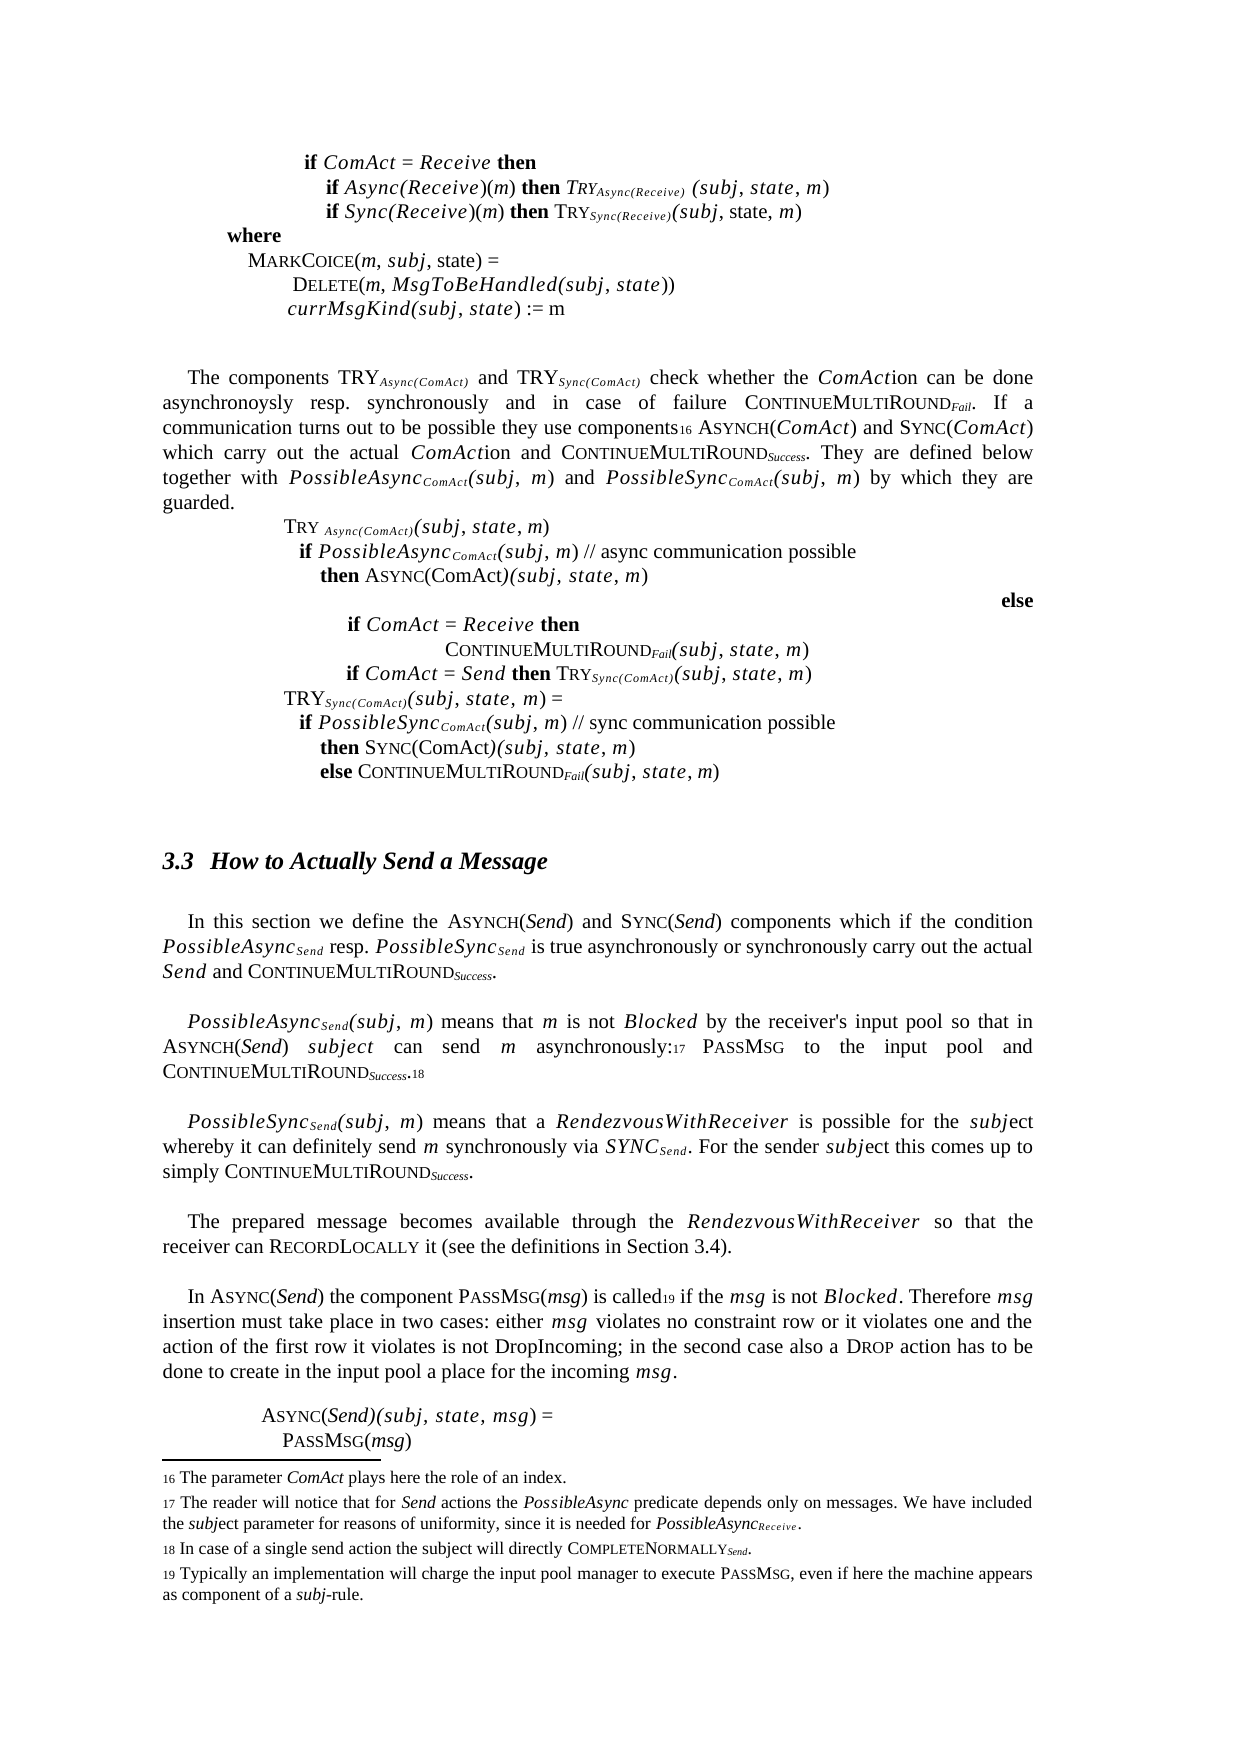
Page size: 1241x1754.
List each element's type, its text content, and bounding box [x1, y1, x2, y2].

text In this section we define the Asynch(Send) and Sync(Send) components which if the condition PossibleAsyncSend resp. PossibleSyncSend is true asynchronously or synchronously carry out the actual Send and ContinueMultiRoundSuccess. [162, 908, 1033, 983]
text if Sync(Receive)(m) then TrySync(Receive)(subj, state, m) [244, 199, 950, 223]
text if PossibleSyncComAct(subj, m) // sync communication possible [259, 710, 1033, 734]
text else if ComAct = Receive then [259, 588, 1033, 637]
text where [162, 223, 1033, 247]
text In Async(Send) the component PassMsg(msg) is called if the msg is not Blocked. Therefore msg insertion must take place in two cases: either msg violates no constraint row or it violates one and the action of the first row it violates is not DropIncoming; in the second case also a Drop action has to be done to create in the input pool a place for the incoming msg. [162, 1283, 1033, 1383]
text TRYSync(ComAct)(subj, state, m) = [259, 686, 1033, 710]
text PossibleSyncSend(subj, m) means that a RendezvousWithReceiver is possible for the subject whereby it can definitely send m synchronously via SYNCSend. For the sender subject this comes up to simply ContinueMultiRoundSuccess. [162, 1108, 1033, 1183]
text if ComAct = Receive then [162, 150, 727, 174]
text then Async(ComAct)(subj, state, m) [259, 563, 1033, 588]
text then Sync(ComAct)(subj, state, m) [259, 734, 1033, 759]
text currMsgKind(subj, state) := m [236, 296, 771, 321]
text if Async(Receive)(m) then TryAsync(Receive) (subj, state, m) [244, 174, 950, 199]
text if PossibleAsyncComAct(subj, m) // async communication possible [259, 539, 1033, 563]
text Async(Send)(subj, state, msg) = [236, 1402, 1033, 1427]
text ContinueMultiRoundFail(subj, state, m) [259, 637, 1033, 661]
text if ComAct = Send then TrySync(ComAct)(subj, state, m) [259, 661, 1033, 686]
text PossibleAsyncSend(subj, m) means that m is not Blocked by the receiver's input pool so that in Asynch(Send) subject can send m asynchronously: PassMsg to the input pool and ContinueMultiRoundSuccess. [162, 1008, 1033, 1083]
text The prepared message becomes available through the RendezvousWithReceiver so that the receiver can RecordLocally it (see the definitions in Section 3.4). [162, 1208, 1033, 1258]
text else ContinueMultiRoundFail(subj, state, m) [259, 759, 1033, 783]
text Try Async(ComAct)(subj, state, m) [259, 514, 1033, 539]
text Delete(m, MsgToBeHandled(subj, state)) [236, 272, 771, 296]
text The components TRYAsync(ComAct) and TRYSync(ComAct) check whether the ComAction can be done asynchronoysly resp. synchronously and in case of failure ContinueMultiRoundFail. If a communication turns out to be possible they use components Asynch(ComAct) and Sync(ComAct) which carry out the actual ComAction and ContinueMultiRoundSuccess. They are defined below together with PossibleAsyncComAct(subj, m) and PossibleSyncComAct(subj, m) by which they are guarded. [162, 364, 1033, 514]
text PassMsg(msg) [236, 1427, 1033, 1453]
subtitle 3.3 How to Actually Send a Message [162, 846, 1033, 875]
text MarkCoice(m, subj, state) = [162, 247, 1033, 272]
